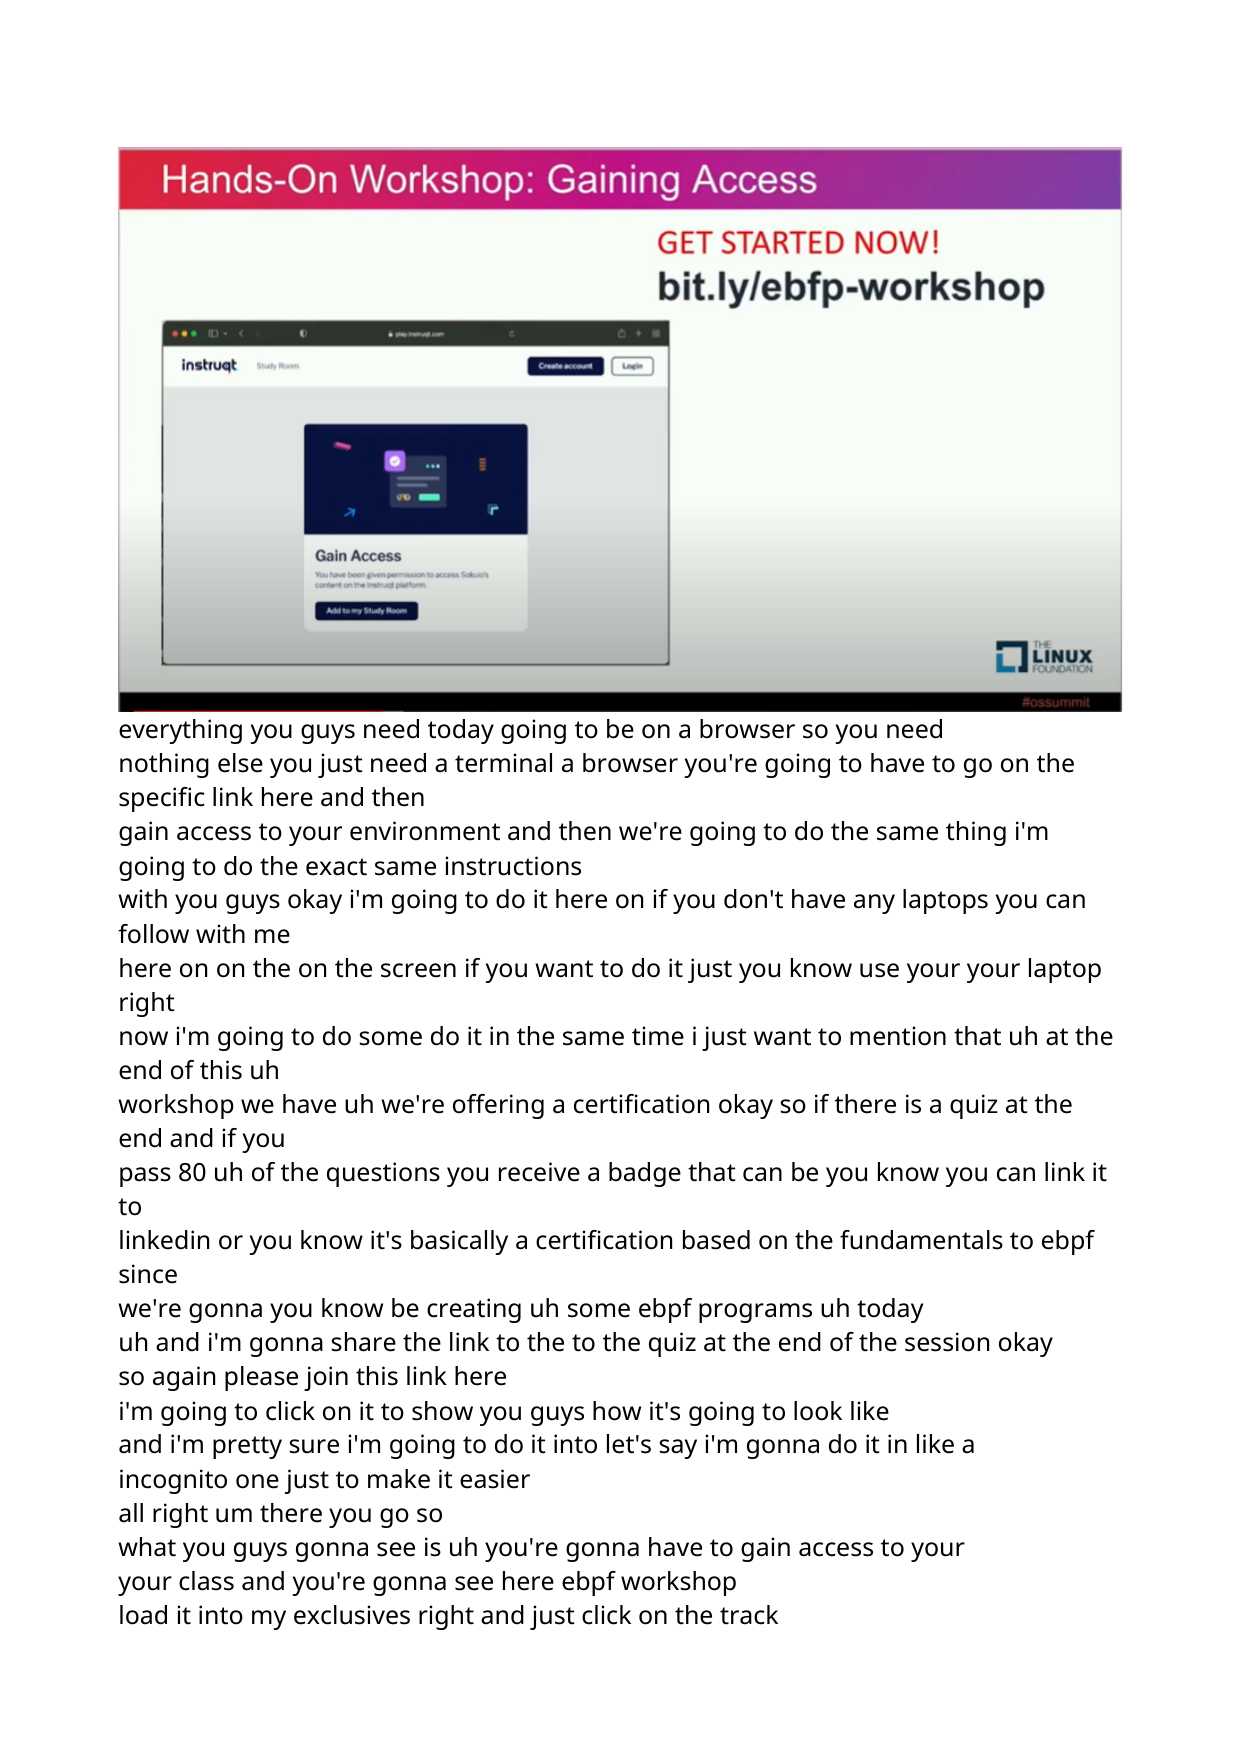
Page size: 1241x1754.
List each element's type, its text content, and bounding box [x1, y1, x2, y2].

text pass 80 uh of the questions you receive a badge that can be you know you can link it to [118, 1155, 1122, 1223]
text load it into my exclusives right and just click on the track [118, 1597, 1122, 1632]
text what you guys gonna see is uh you're gonna have to gain access to your [118, 1529, 1122, 1563]
text all right um there you go so [118, 1495, 1122, 1529]
text i'm going to click on it to show you guys how it's going to look like [118, 1393, 1122, 1427]
text here on on the on the screen if you want to do it just you know use your your laptop right [118, 950, 1122, 1018]
text uh and i'm gonna share the link to the to the quiz at the end of the session okay [118, 1325, 1122, 1359]
text so again please join this link here [118, 1359, 1122, 1393]
text incognito one just to make it easier [118, 1461, 1122, 1495]
text we're gonna you know be creating uh some ebpf programs uh today [118, 1291, 1122, 1325]
text workshop we have uh we're offering a certification okay so if there is a quiz at the end and if you [118, 1087, 1122, 1155]
text and i'm pretty sure i'm going to do it into let's say i'm gonna do it in like a [118, 1427, 1122, 1461]
text gain access to your environment and then we're going to do the same thing i'm going to do the exact same instructions [118, 814, 1122, 882]
text linkedin or you know it's basically a certification based on the fundamentals to ebpf since [118, 1223, 1122, 1291]
text with you guys okay i'm going to do it here on if you don't have any laptops you can follow with me [118, 882, 1122, 950]
text now i'm going to do some do it in the same time i just want to mention that uh at the end of this uh [118, 1018, 1122, 1087]
text everything you guys need today going to be on a browser so you need [118, 712, 1122, 746]
text nothing else you just need a terminal a browser you're going to have to go on the specific link here and then [118, 746, 1122, 814]
text your class and you're gonna see here ebpf workshop [118, 1563, 1122, 1597]
picture [118, 147, 1123, 712]
